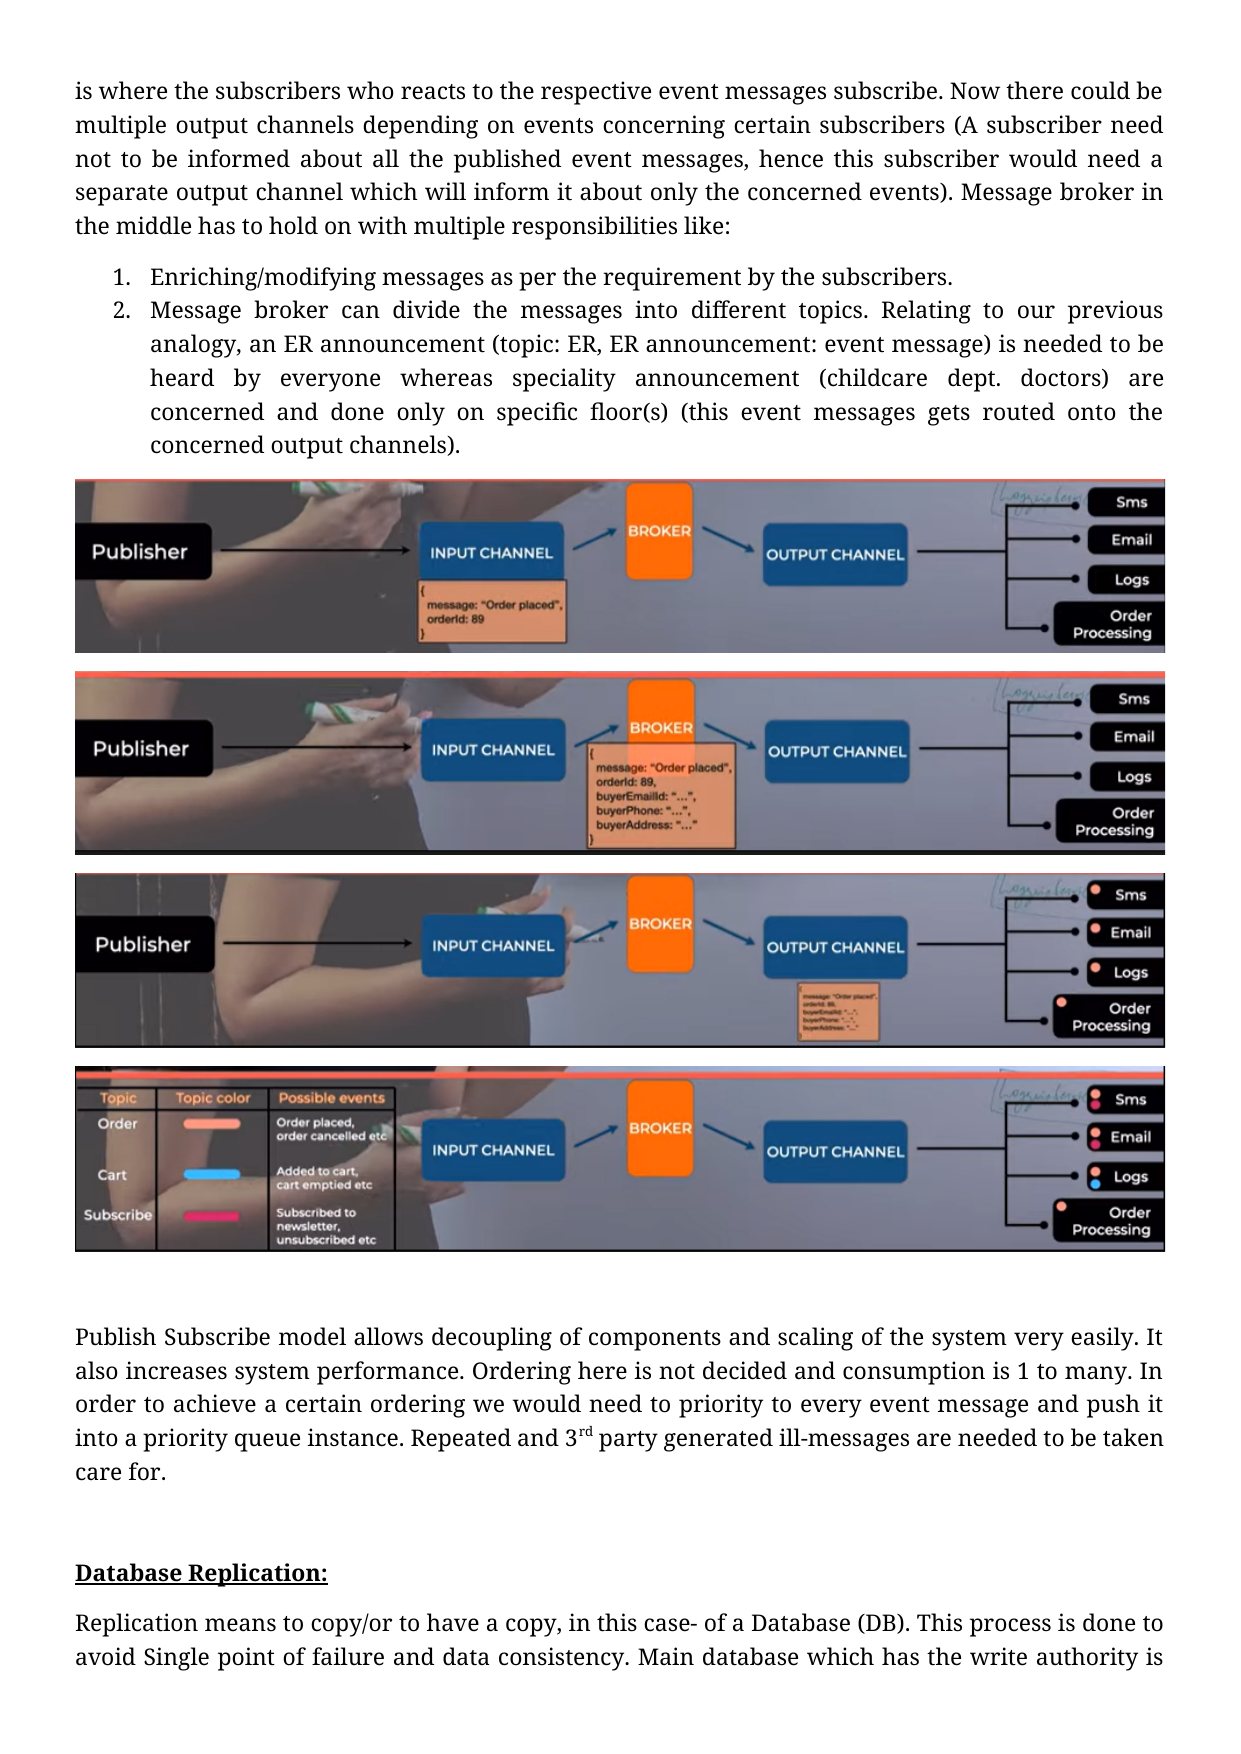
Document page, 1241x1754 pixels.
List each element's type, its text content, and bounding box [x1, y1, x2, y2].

picture [75, 479, 1166, 653]
picture [75, 671, 1166, 855]
picture [75, 873, 1166, 1048]
text Publish Subscribe model allows decoupling of components and scaling of the system very easily. It also increases system performance. Ordering here is not decided and consumption is 1 to many. In order to achieve a certain ordering we would need to priority to every event message and push it into a priority queue instance. Repeated and 3rd party generated ill-messages are needed to be taken care for. [75, 1321, 1165, 1487]
picture [75, 1066, 1166, 1252]
list Message broker can divide the messages into different topics. Relating to our previous analogy, an ER announcement (topic: ER, ER announcement: event message) is needed to be heard by everyone whereas speciality announcement (childcare dept. doctors) are concerned and done only on specific floor(s) (this event messages gets routed onto the concerned output channels). [112, 294, 1165, 460]
text Database Replication: [75, 1557, 1165, 1588]
list Enriching/modifying messages as per the requirement by the subscribers. [112, 260, 1165, 292]
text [75, 75, 1165, 241]
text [75, 1607, 1165, 1672]
